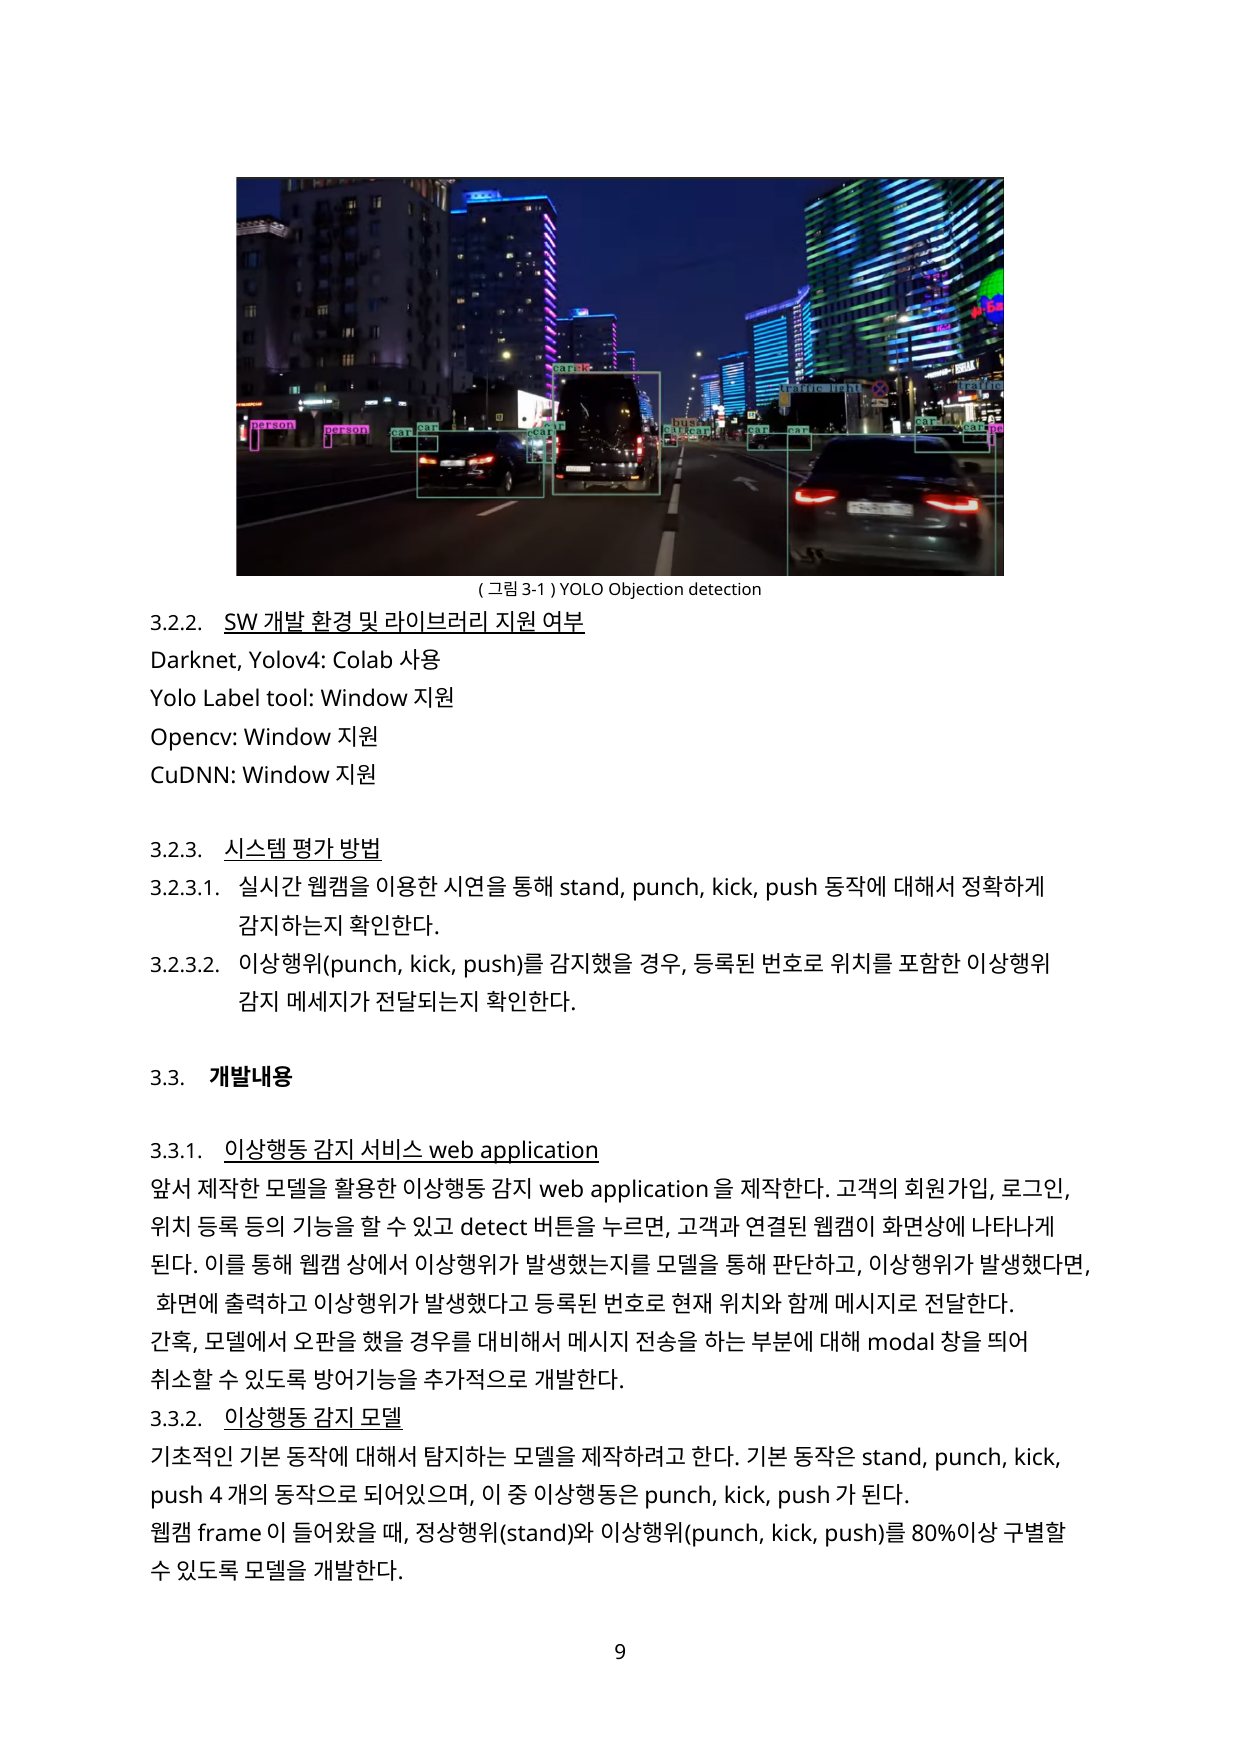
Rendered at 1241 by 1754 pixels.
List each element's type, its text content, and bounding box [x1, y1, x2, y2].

list 이상행동 감지 서비스 web application [150, 1132, 1090, 1166]
list SW 개발 환경 및 라이브러리 지원 여부 [150, 603, 1090, 637]
text CuDNN: Window 지원 [150, 757, 1090, 790]
list 이상행동 감지 모델 [150, 1400, 1090, 1433]
list 시스템 평가 방법 [150, 831, 1090, 864]
text Yolo Label tool: Window 지원 [150, 680, 1090, 713]
text 웹캠 frame이 들어왔을 때, 정상행위(stand)와 이상행위(punch, kick, push)를 80%이상 구별할 수 있도록 모델을 개발한다. [150, 1515, 1090, 1587]
text 앞서 제작한 모델을 활용한 이상행동 감지 web application을 제작한다. 고객의 회원가입, 로그인, 위치 등록 등의 기능을 할 수 있고 detect 버튼을 누르면, 고객과 연결된 웹캠이 화면상에 나타나게 된다. 이를 통해 웹캠 상에서 이상행위가 발생했는지를 모델을 통해 판단하고, 이상행위가 발생했다면, 화면에 출력하고 이상행위가 발생했다고 등록된 번호로 현재 위치와 함께 메시지로 전달한다. [150, 1171, 1090, 1319]
text Opencv: Window 지원 [150, 718, 1090, 752]
list 이상행위(punch, kick, push)를 감지했을 경우, 등록된 번호로 위치를 포함한 이상행위 감지 메세지가 전달되는지 확인한다. [150, 946, 1090, 1017]
picture [236, 177, 1004, 576]
list 개발내용 [150, 1058, 1090, 1092]
text 기초적인 기본 동작에 대해서 탐지하는 모델을 제작하려고 한다. 기본 동작은 stand, punch, kick, push 4개의 동작으로 되어있으며, 이 중 이상행동은 punch, kick, push가 된다. [150, 1438, 1090, 1510]
text Darknet, Yolov4: Colab 사용 [150, 642, 1090, 675]
text ( 그림3-1 ) YOLO Objection detection [150, 576, 1090, 600]
list 실시간 웹캠을 이용한 시연을 통해 stand, punch, kick, push 동작에 대해서 정확하게 감지하는지 확인한다. [150, 869, 1090, 941]
text 간혹, 모델에서 오판을 했을 경우를 대비해서 메시지 전송을 하는 부분에 대해 modal창을 띄어 취소할 수 있도록 방어기능을 추가적으로 개발한다. [150, 1324, 1090, 1395]
